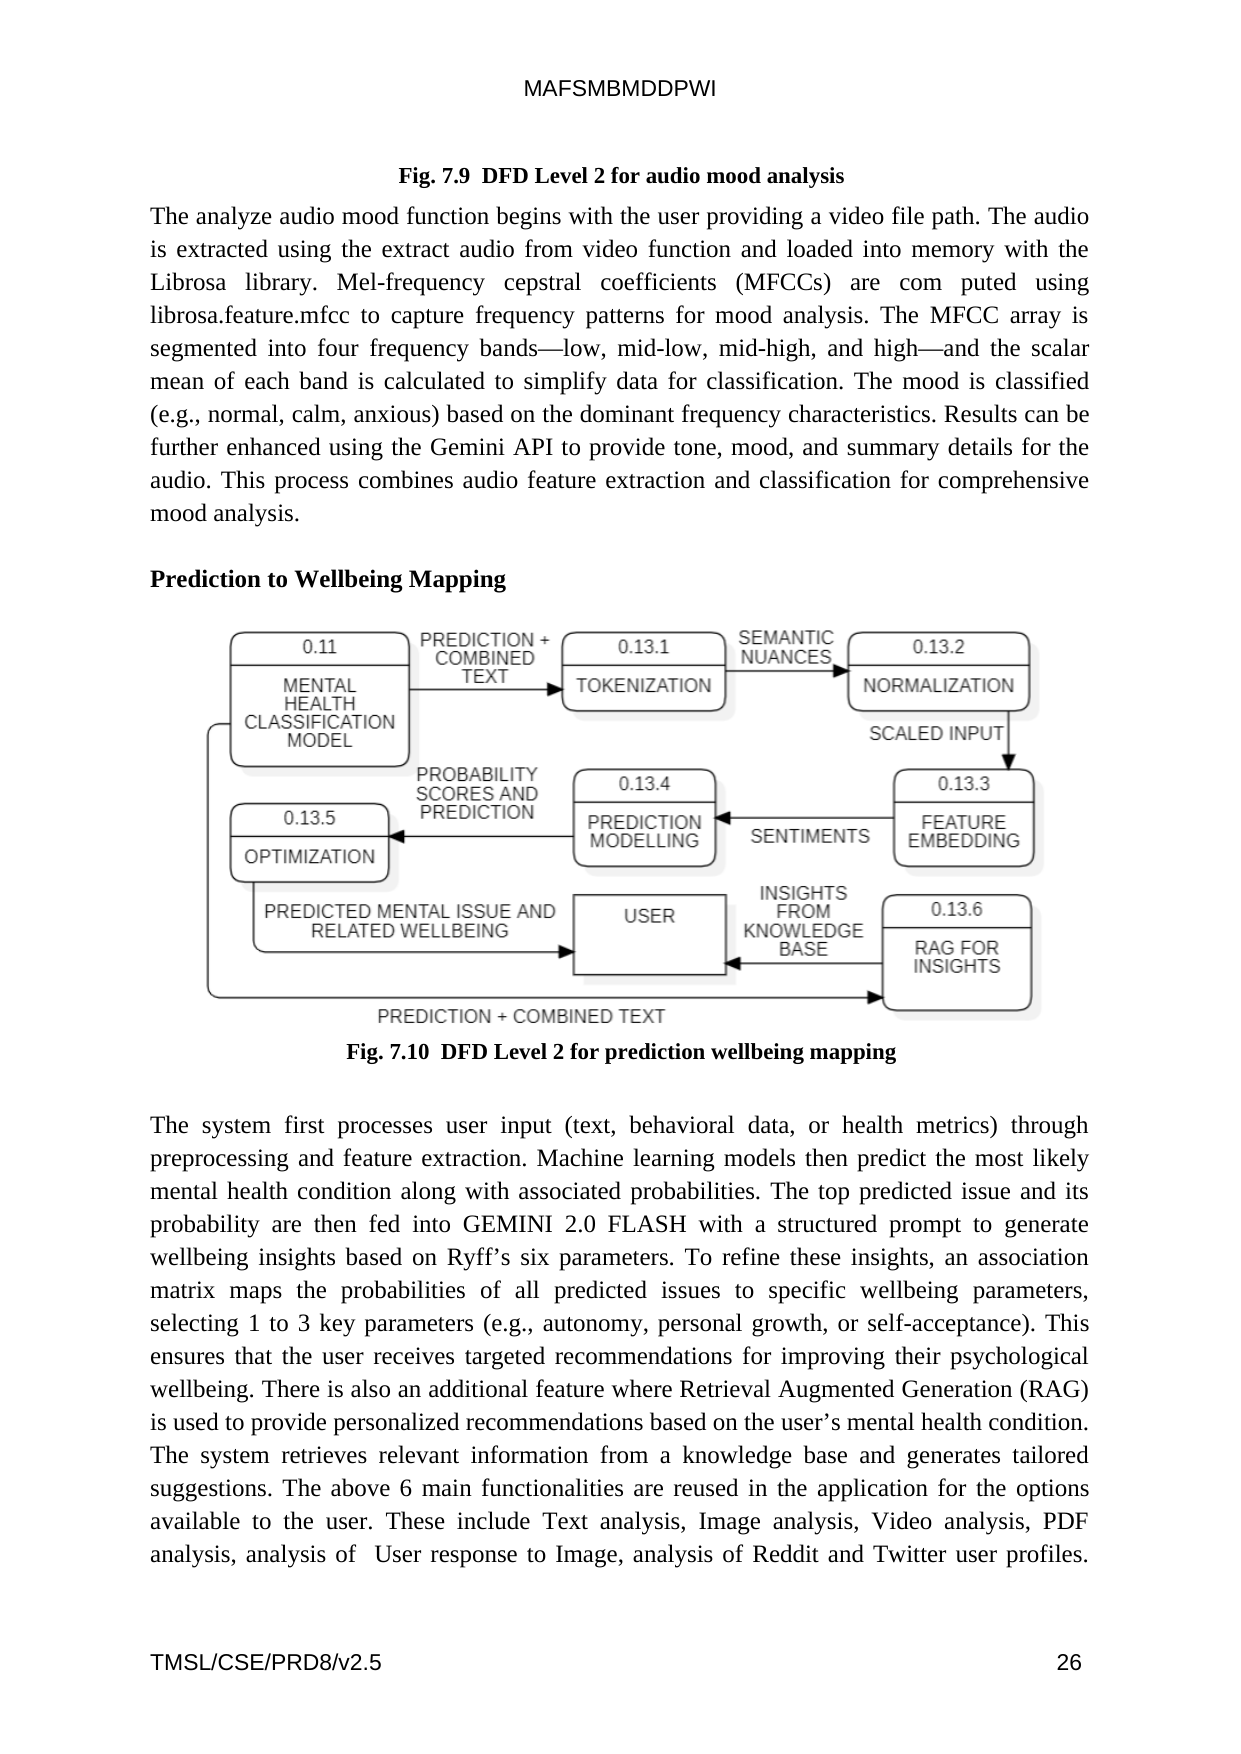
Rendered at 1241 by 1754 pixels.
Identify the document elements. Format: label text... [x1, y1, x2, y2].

text The analyze audio mood function begins with the user providing a video file path. The audio is extracted using the extract audio from video function and loaded into memory with the Librosa library. Mel-frequency cepstral coefficients (MFCCs) are com puted using librosa.feature.mfcc to capture frequency patterns for mood analysis. The MFCC array is segmented into four frequency bands—low, mid-low, mid-high, and high—and the scalar mean of each band is calculated to simplify data for classification. The mood is classified (e.g., normal, calm, anxious) based on the dominant frequency characteristics. Results can be further enhanced using the Gemini API to provide tone, mood, and summary details for the audio. This process combines audio feature extraction and classification for comprehensive mood analysis. [150, 201, 1090, 527]
text Prediction to Wellbeing Mapping [150, 564, 1090, 593]
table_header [152, 152, 1091, 199]
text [150, 1110, 1090, 1568]
picture [186, 610, 1057, 1039]
table_header Fig. 7.10 DFD Level 2 for prediction wellbeing mapping [152, 600, 1091, 1075]
